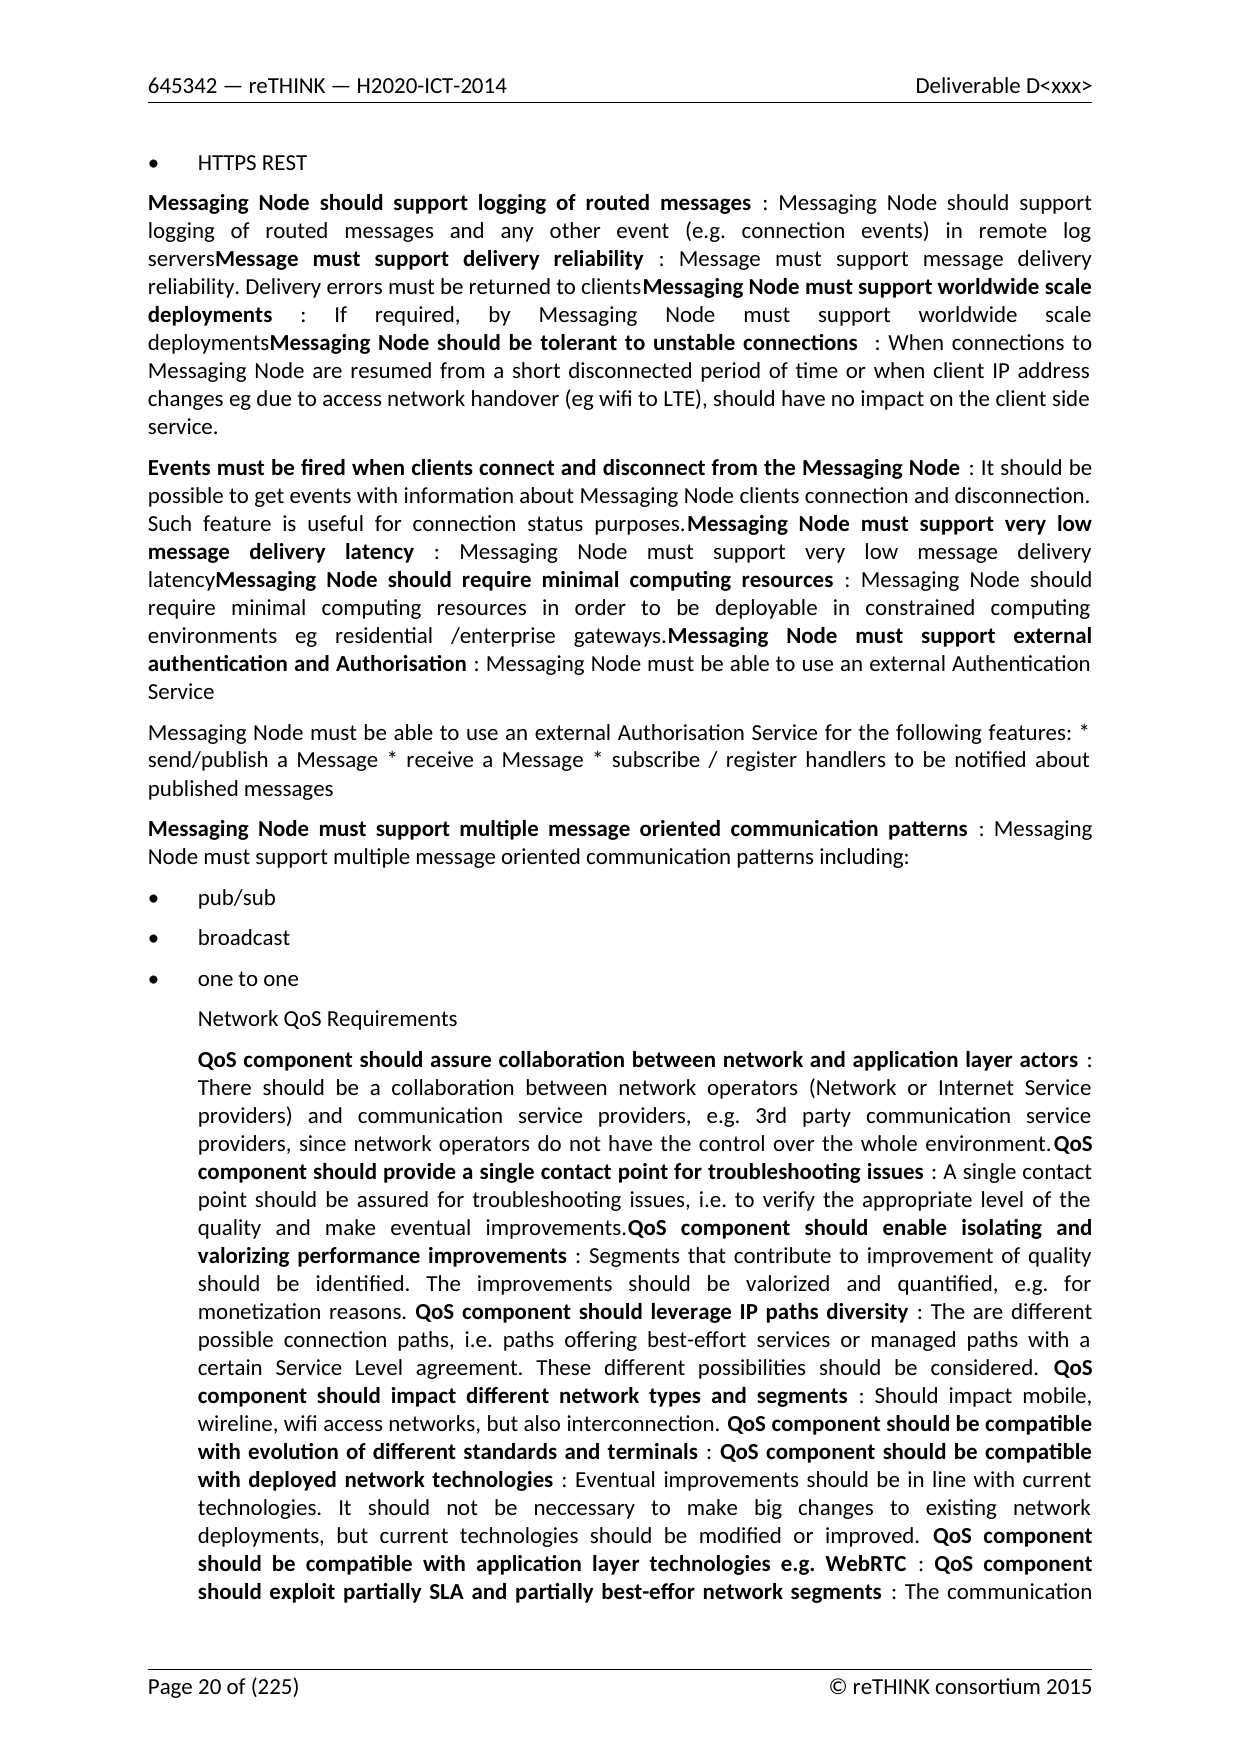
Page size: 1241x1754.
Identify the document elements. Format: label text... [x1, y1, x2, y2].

list HTTPS REST [148, 148, 1092, 176]
list one to one [148, 964, 1092, 992]
list pub/sub [148, 883, 1092, 911]
text Messaging Node must be able to use an external Authorisation Service for the following features: * send/publish a Message * receive a Message * subscribe / register handlers to be notified about published messages [148, 718, 1092, 802]
text Events must be fired when clients connect and disconnect from the Messaging Node : It should be possible to get events with information about Messaging Node clients connection and disconnection. Such feature is useful for connection status purposes.Messaging Node must support very low message delivery latency : Messaging Node must support very low message delivery latencyMessaging Node should require minimal computing resources : Messaging Node should require minimal computing resources in order to be deployable in constrained computing environments eg residential /enterprise gateways.Messaging Node must support external authentication and Authorisation : Messaging Node must be able to use an external Authentication Service [148, 453, 1092, 705]
text Messaging Node must support multiple message oriented communication patterns : Messaging Node must support multiple message oriented communication patterns including: [148, 814, 1092, 870]
text Messaging Node should support logging of routed messages : Messaging Node should support logging of routed messages and any other event (e.g. connection events) in remote log serversMessage must support delivery reliability : Message must support message delivery reliability. Delivery errors must be returned to clientsMessaging Node must support worldwide scale deployments : If required, by Messaging Node must support worldwide scale deploymentsMessaging Node should be tolerant to unstable connections : When connections to Messaging Node are resumed from a short disconnected period of time or when client IP address changes eg due to access network handover (eg wifi to LTE), should have no impact on the client side service. [148, 188, 1092, 440]
list Network QoS Requirements [148, 1004, 1092, 1032]
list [148, 1045, 1092, 1605]
list broadcast [148, 923, 1092, 951]
